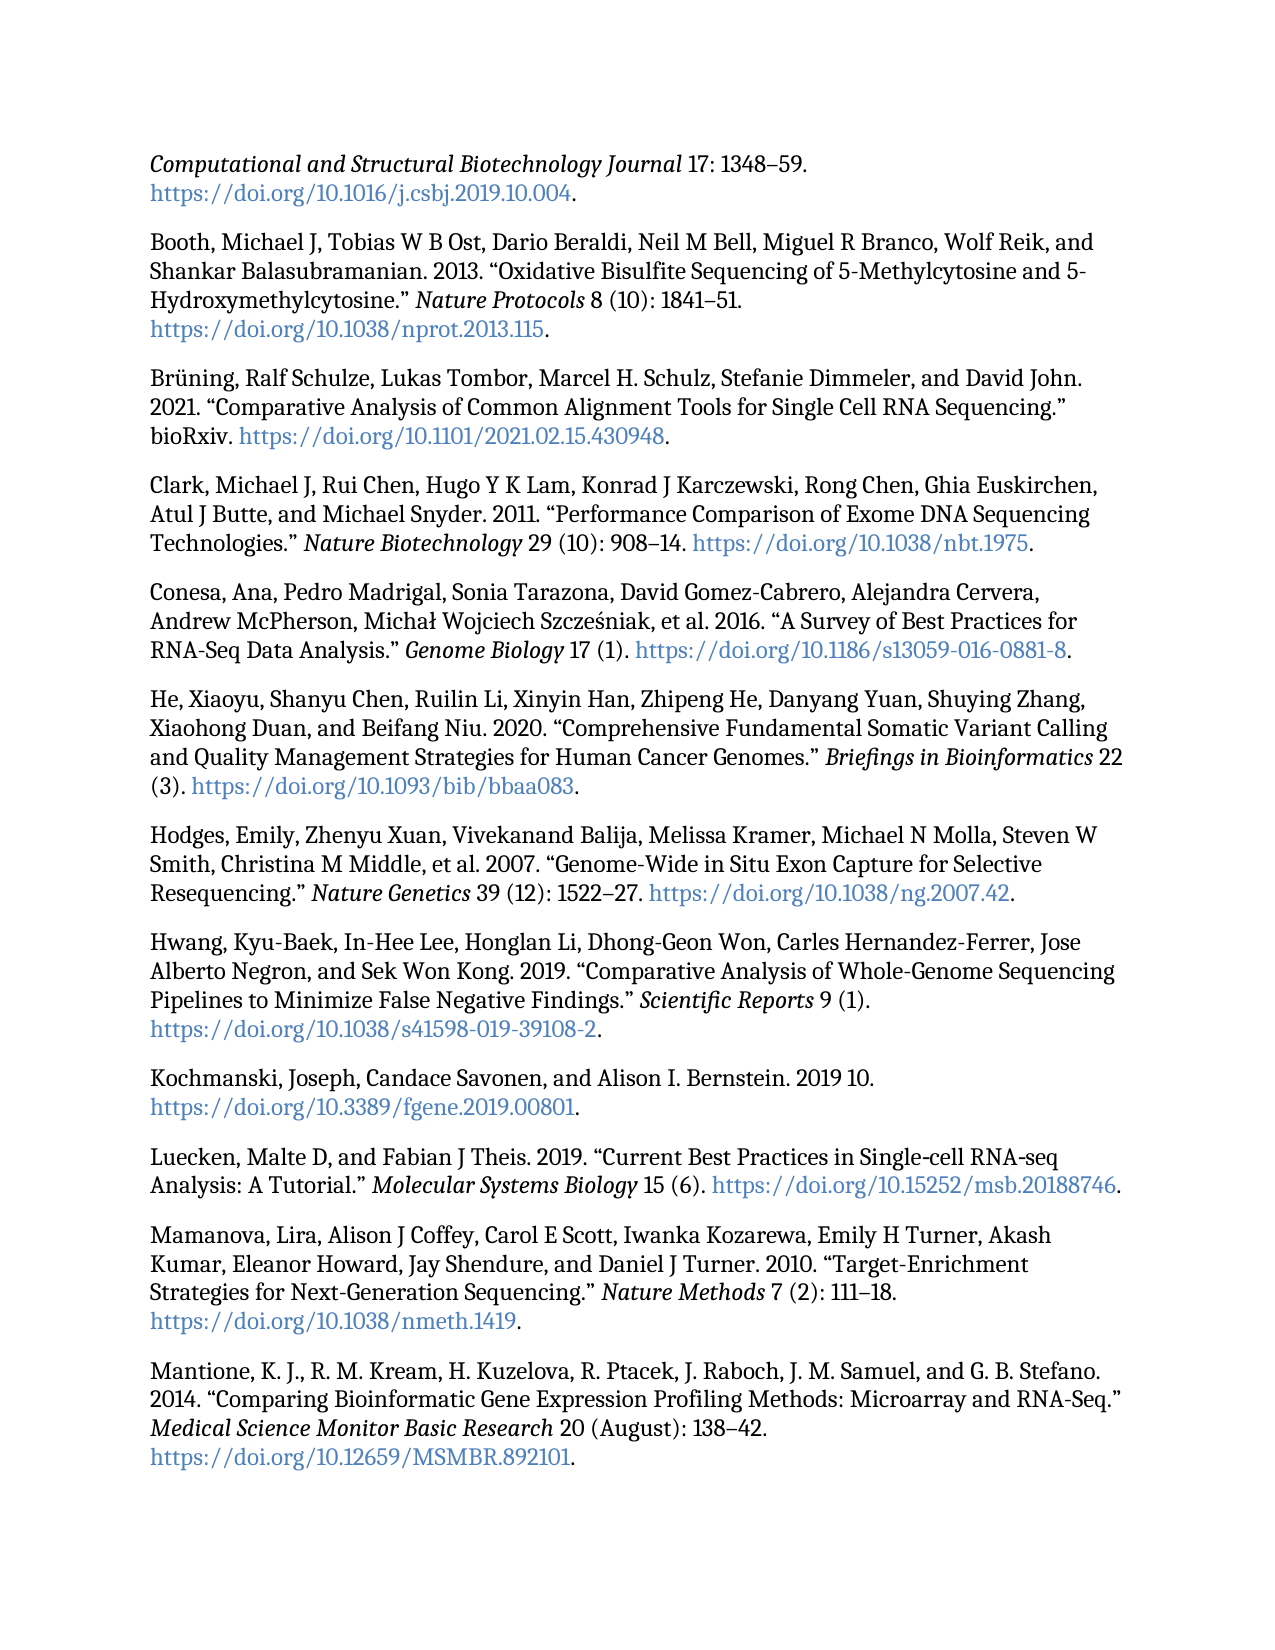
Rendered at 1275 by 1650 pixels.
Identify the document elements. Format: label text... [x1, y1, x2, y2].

text Mamanova, Lira, Alison J Coffey, Carol E Scott, Iwanka Kozarewa, Emily H Turner, Akash Kumar, Eleanor Howard, Jay Shendure, and Daniel J Turner. 2010. “Target-Enrichment Strategies for Next-Generation Sequencing.” Nature Methods 7 (2): 111–18. https://doi.org/10.1038/nmeth.1419. [150, 1221, 1125, 1336]
text Mantione, K. J., R. M. Kream, H. Kuzelova, R. Ptacek, J. Raboch, J. M. Samuel, and G. B. Stefano. 2014. “Comparing Bioinformatic Gene Expression Profiling Methods: Microarray and RNA-Seq.” Medical Science Monitor Basic Research 20 (August): 138–42. https://doi.org/10.12659/MSMBR.892101. [150, 1357, 1125, 1472]
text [150, 150, 1125, 207]
text Kochmanski, Joseph, Candace Savonen, and Alison I. Bernstein. 2019 10. https://doi.org/10.3389/fgene.2019.00801. [150, 1064, 1125, 1122]
text Luecken, Malte D, and Fabian J Theis. 2019. “Current Best Practices in Single‐cell RNA‐seq Analysis: A Tutorial.” Molecular Systems Biology 15 (6). https://doi.org/10.15252/msb.20188746. [150, 1142, 1125, 1200]
text Hwang, Kyu-Baek, In-Hee Lee, Honglan Li, Dhong-Geon Won, Carles Hernandez-Ferrer, Jose Alberto Negron, and Sek Won Kong. 2019. “Comparative Analysis of Whole-Genome Sequencing Pipelines to Minimize False Negative Findings.” Scientific Reports 9 (1). https://doi.org/10.1038/s41598-019-39108-2. [150, 928, 1125, 1043]
text Clark, Michael J, Rui Chen, Hugo Y K Lam, Konrad J Karczewski, Rong Chen, Ghia Euskirchen, Atul J Butte, and Michael Snyder. 2011. “Performance Comparison of Exome DNA Sequencing Technologies.” Nature Biotechnology 29 (10): 908–14. https://doi.org/10.1038/nbt.1975. [150, 471, 1125, 557]
text Hodges, Emily, Zhenyu Xuan, Vivekanand Balija, Melissa Kramer, Michael N Molla, Steven W Smith, Christina M Middle, et al. 2007. “Genome-Wide in Situ Exon Capture for Selective Resequencing.” Nature Genetics 39 (12): 1522–27. https://doi.org/10.1038/ng.2007.42. [150, 821, 1125, 907]
text Brüning, Ralf Schulze, Lukas Tombor, Marcel H. Schulz, Stefanie Dimmeler, and David John. 2021. “Comparative Analysis of Common Alignment Tools for Single Cell RNA Sequencing.” bioRxiv. https://doi.org/10.1101/2021.02.15.430948. [150, 364, 1125, 450]
text Booth, Michael J, Tobias W B Ost, Dario Beraldi, Neil M Bell, Miguel R Branco, Wolf Reik, and Shankar Balasubramanian. 2013. “Oxidative Bisulfite Sequencing of 5-Methylcytosine and 5-Hydroxymethylcytosine.” Nature Protocols 8 (10): 1841–51. https://doi.org/10.1038/nprot.2013.115. [150, 228, 1125, 343]
text Conesa, Ana, Pedro Madrigal, Sonia Tarazona, David Gomez-Cabrero, Alejandra Cervera, Andrew McPherson, Michał Wojciech Szcześniak, et al. 2016. “A Survey of Best Practices for RNA-Seq Data Analysis.” Genome Biology 17 (1). https://doi.org/10.1186/s13059-016-0881-8. [150, 578, 1125, 664]
text He, Xiaoyu, Shanyu Chen, Ruilin Li, Xinyin Han, Zhipeng He, Danyang Yuan, Shuying Zhang, Xiaohong Duan, and Beifang Niu. 2020. “Comprehensive Fundamental Somatic Variant Calling and Quality Management Strategies for Human Cancer Genomes.” Briefings in Bioinformatics 22 (3). https://doi.org/10.1093/bib/bbaa083. [150, 685, 1125, 800]
